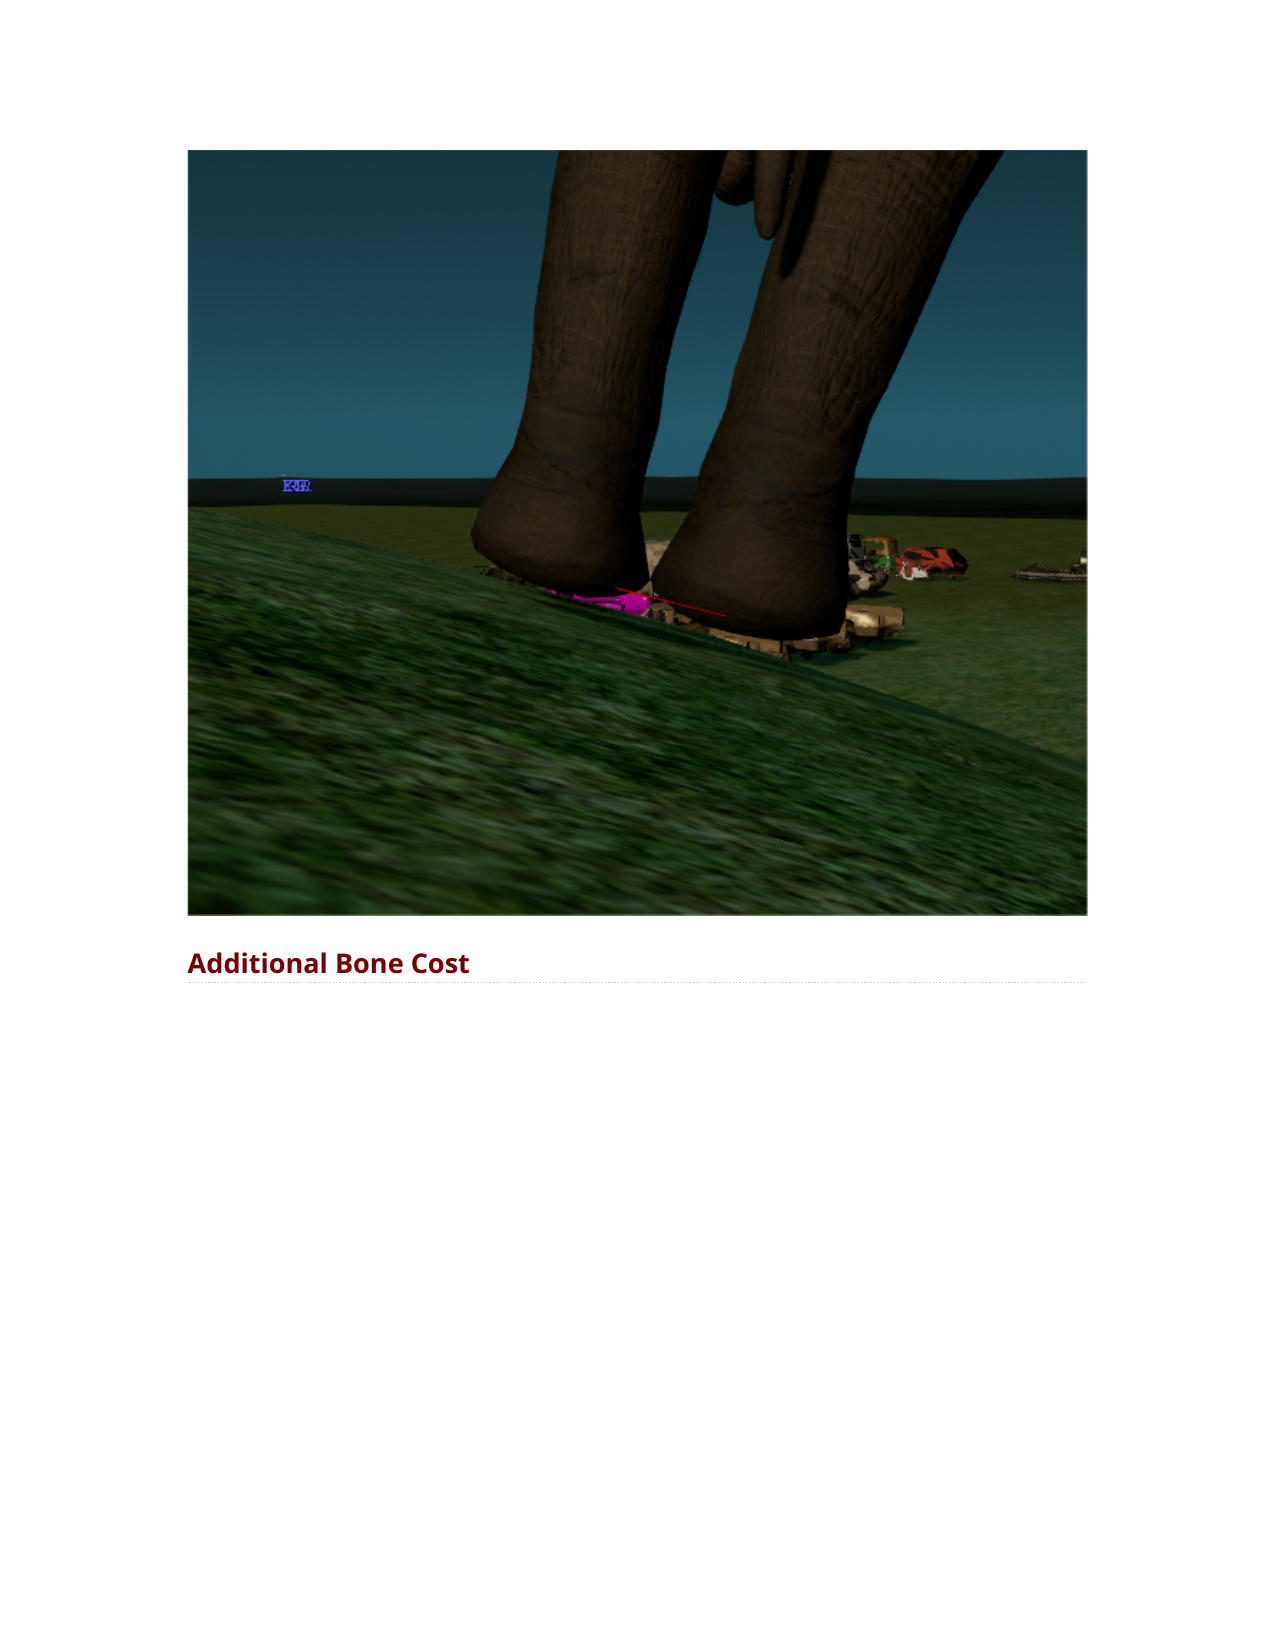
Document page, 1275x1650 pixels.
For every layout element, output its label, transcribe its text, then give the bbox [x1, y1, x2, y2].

picture [187, 150, 1088, 916]
text Additional Bone Cost [187, 945, 1087, 983]
